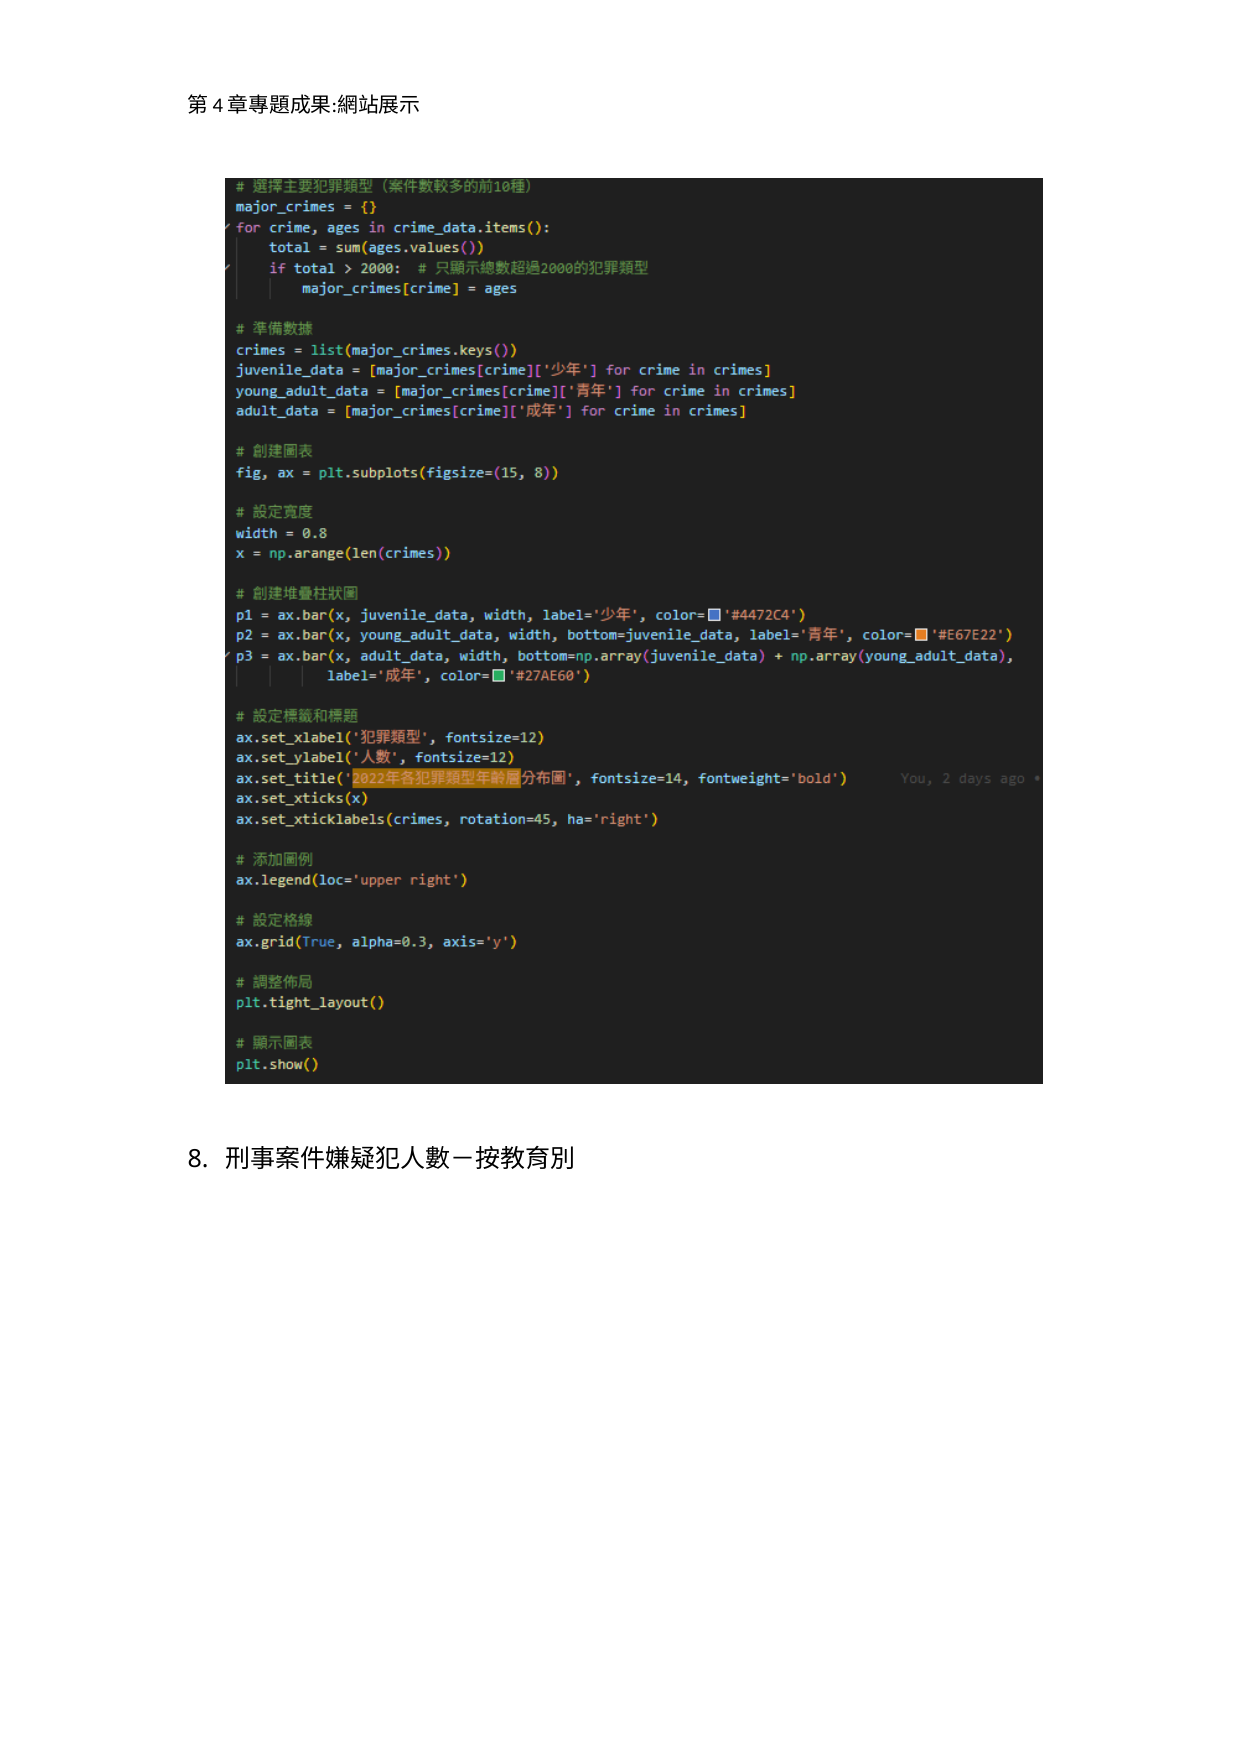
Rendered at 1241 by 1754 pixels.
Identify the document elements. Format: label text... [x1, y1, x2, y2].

list 刑事案件嫌疑犯人數－按教育別 [187, 1137, 1053, 1175]
picture [225, 178, 1043, 1084]
